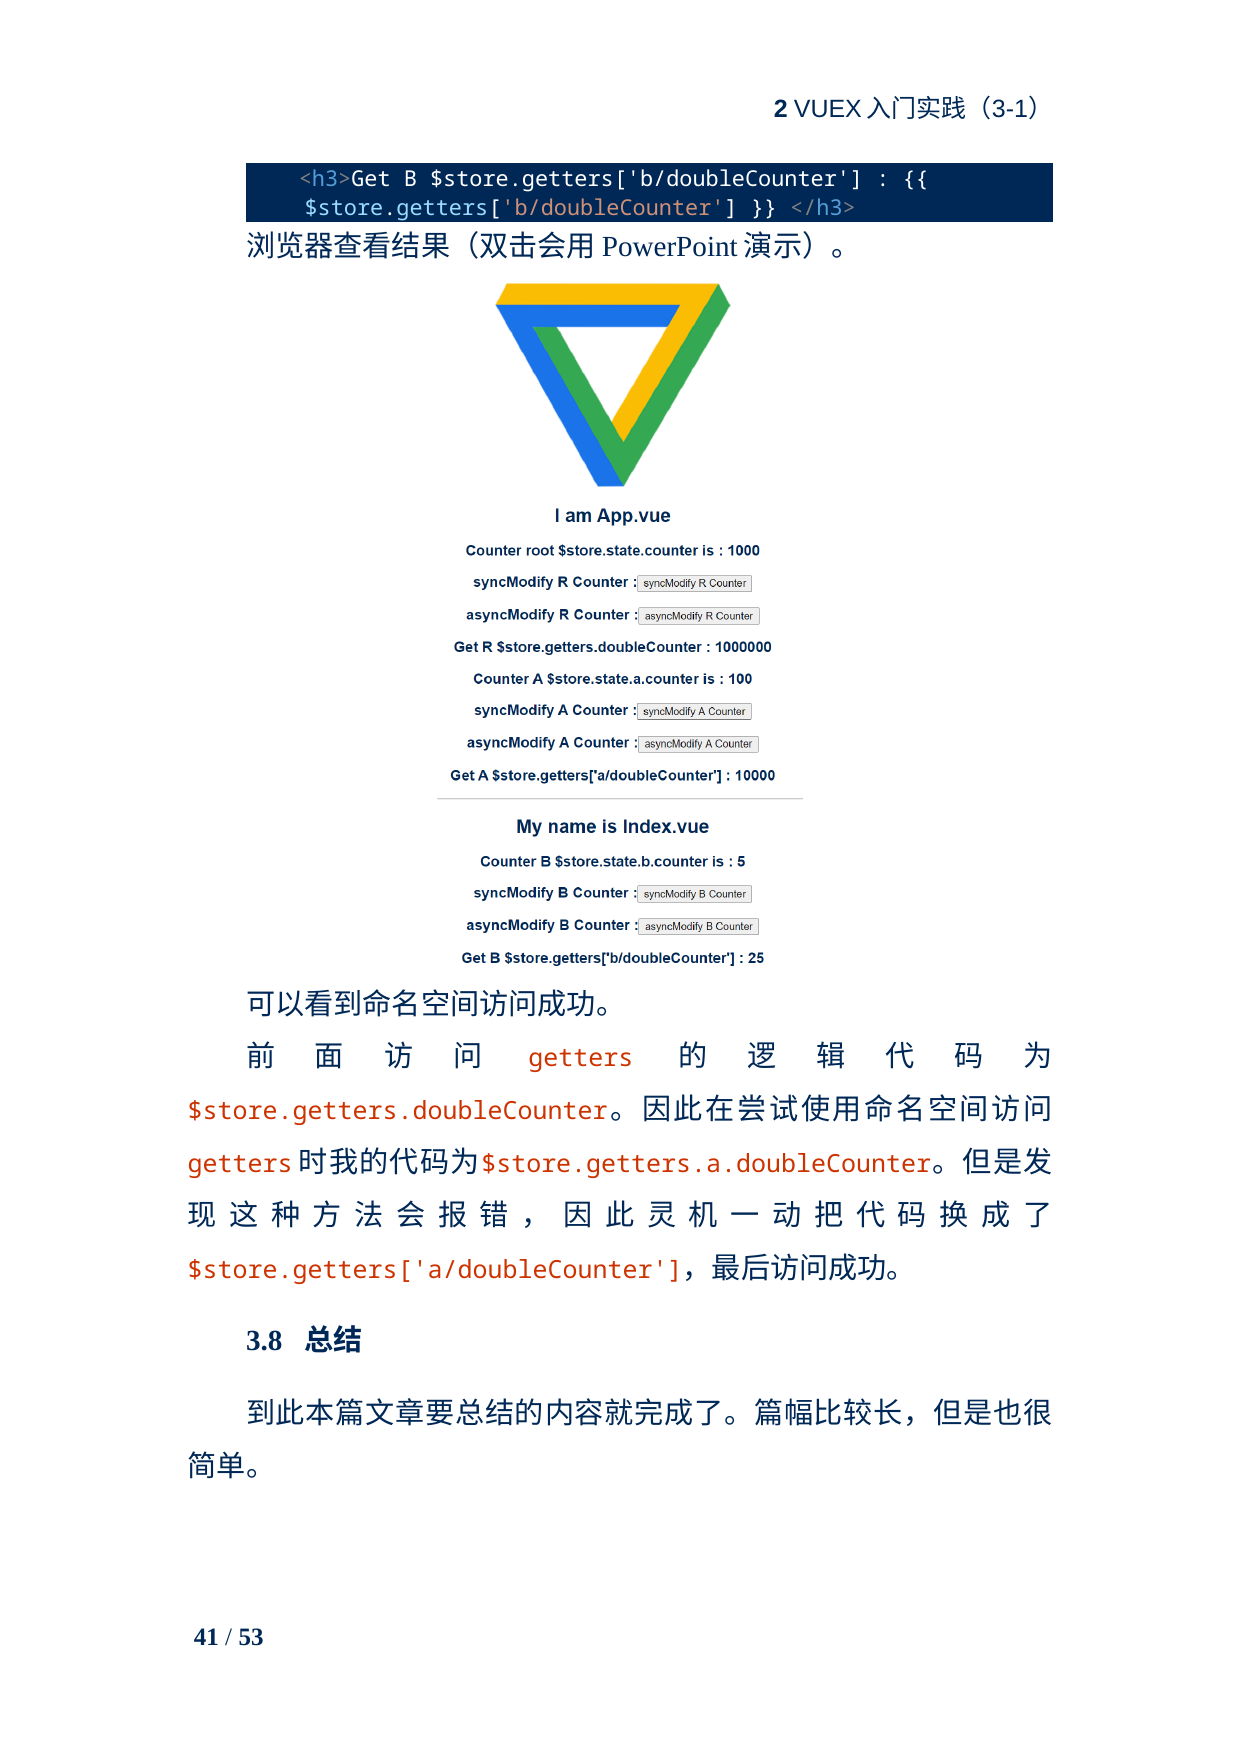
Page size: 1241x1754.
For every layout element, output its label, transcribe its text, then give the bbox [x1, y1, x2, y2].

text 可以看到命名空间访问成功。 [187, 980, 1053, 1022]
picture [437, 275, 803, 972]
text 到此本篇文章要总结的内容就完成了。篇幅比较长，但是也很简单。 [187, 1389, 1053, 1484]
text 浏览器查看结果（双击会用PowerPoint演示）。 [187, 222, 1053, 264]
text 前面访问getters的逻辑代码为$store.getters.doubleCounter。因此在尝试使用命名空间访问getters时我的代码为$store.getters.a.doubleCounter。但是发现这种方法会报错，因此灵机一动把代码换成了$store.getters['a/doubleCounter']，最后访问成功。 [187, 1033, 1053, 1287]
text <h3>Get B $store.getters['b/doubleCounter'] : {{ $store.getters['b/doubleCounter'] }} </h3> [246, 163, 1053, 222]
subtitle 总结 [246, 1317, 1053, 1359]
